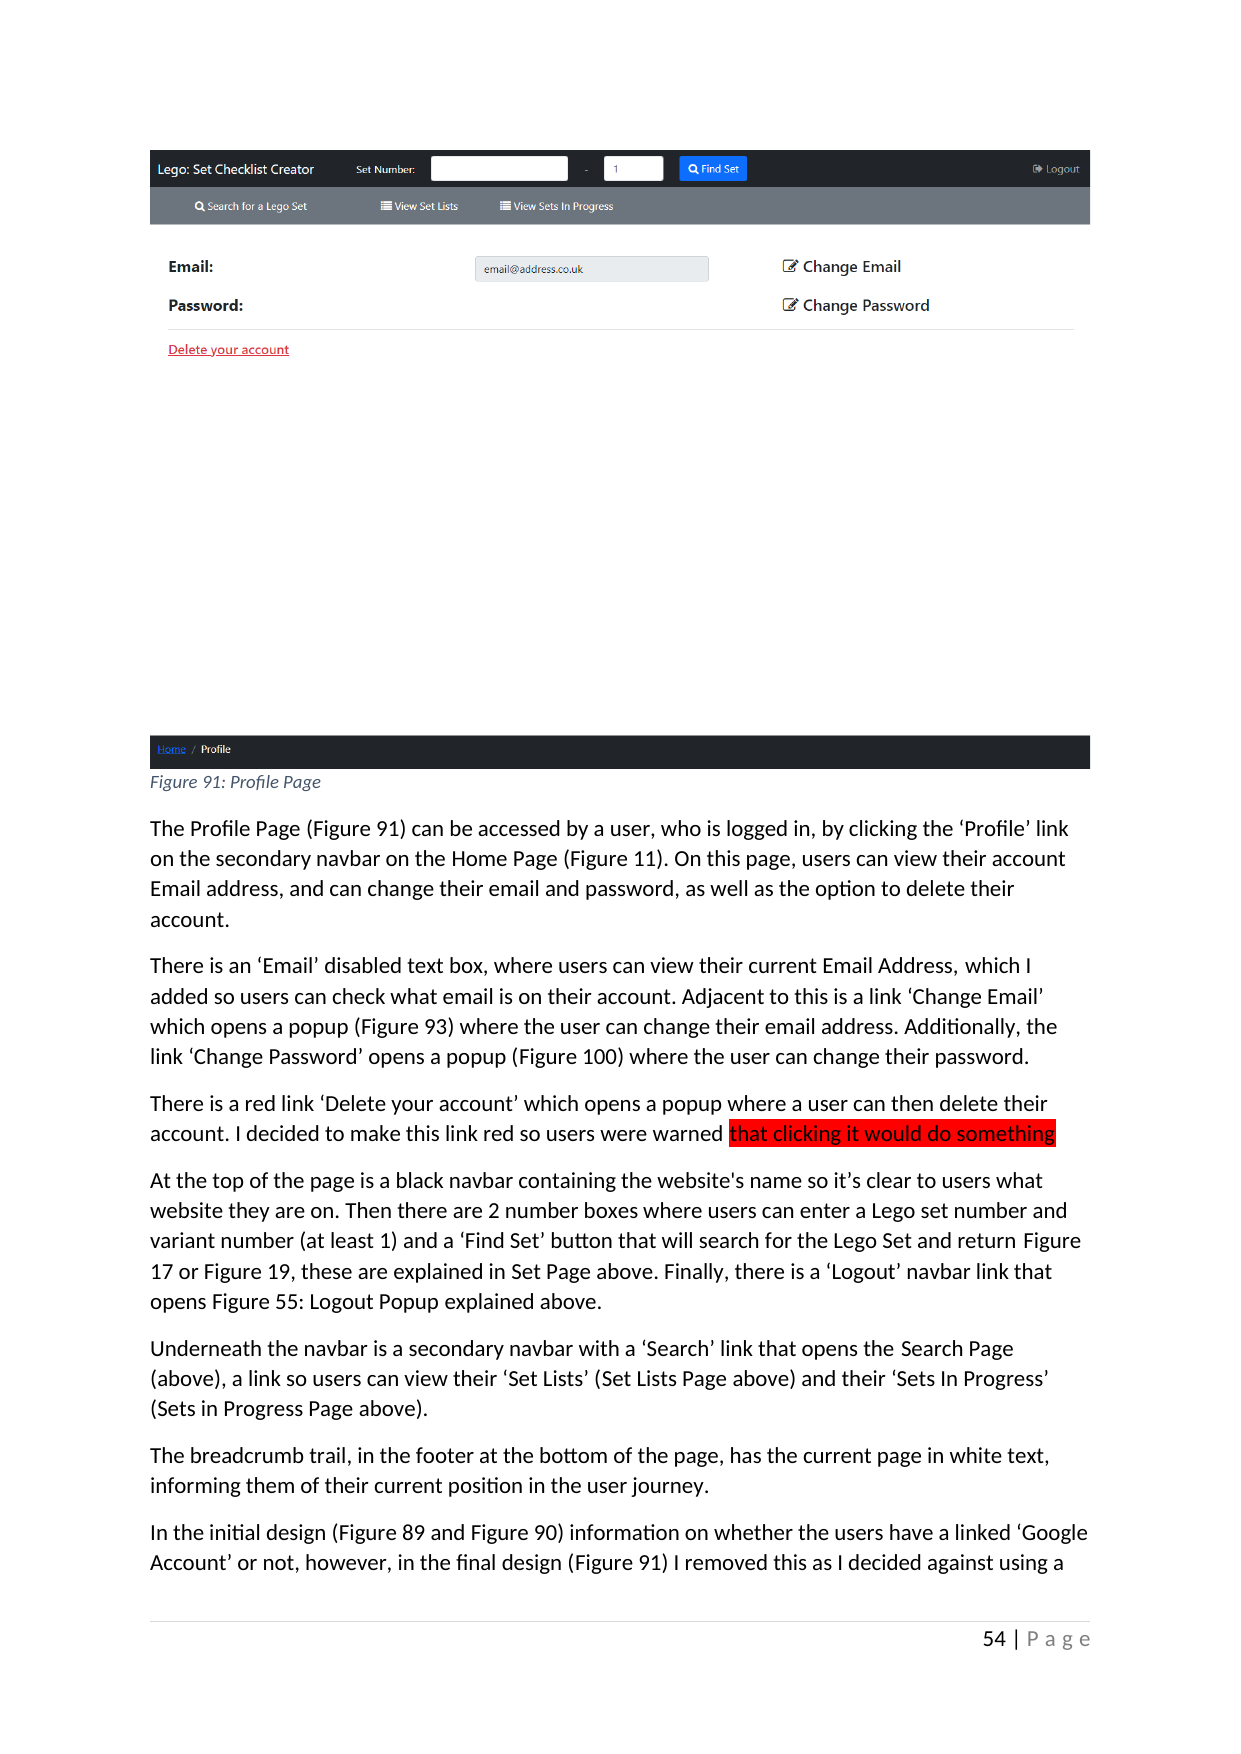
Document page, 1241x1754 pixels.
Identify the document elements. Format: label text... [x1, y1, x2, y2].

text At the top of the page is a black navbar containing the website's name so it’s clear to users what website they are on. Then there are 2 number boxes where users can enter a Lego set number and variant number (at least 1) and a ‘Find Set’ button that will search for the Lego Set and return Figure 17 or Figure 19, these are explained in Set Page above. Finally, there is a ‘Logout’ navbar link that opens Figure 55: Logout Popup explained above. [150, 1166, 1090, 1315]
picture [150, 150, 1091, 769]
text There is a red link ‘Delete your account’ which opens a popup where a user can then delete their account. I decided to make this link red so users were warned that clicking it would do something [150, 1089, 1090, 1147]
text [150, 1518, 1090, 1577]
text The Profile Page (Figure 91) can be accessed by a user, who is logged in, by clicking the ‘Profile’ link on the secondary navbar on the Home Page (Figure 11). On this page, users can view their account Email address, and can change their email and password, as well as the option to delete their account. [150, 814, 1090, 933]
text There is an ‘Email’ disabled text box, where users can view their current Email Address, which I added so users can check what email is on their account. Adjacent to this is a link ‘Change Email’ which opens a popup (Figure 93) where the user can change their email address. Additionally, the link ‘Change Password’ opens a popup (Figure 100) where the user can change their password. [150, 952, 1090, 1070]
text Underneath the navbar is a secondary navbar with a ‘Search’ link that opens the Search Page (above), a link so users can view their ‘Set Lists’ (Set Lists Page above) and their ‘Sets In Progress’ (Sets in Progress Page above). [150, 1334, 1090, 1422]
text The breadcrumb trail, in the footer at the bottom of the page, has the current page in white text, informing them of their current position in the user journey. [150, 1441, 1090, 1499]
